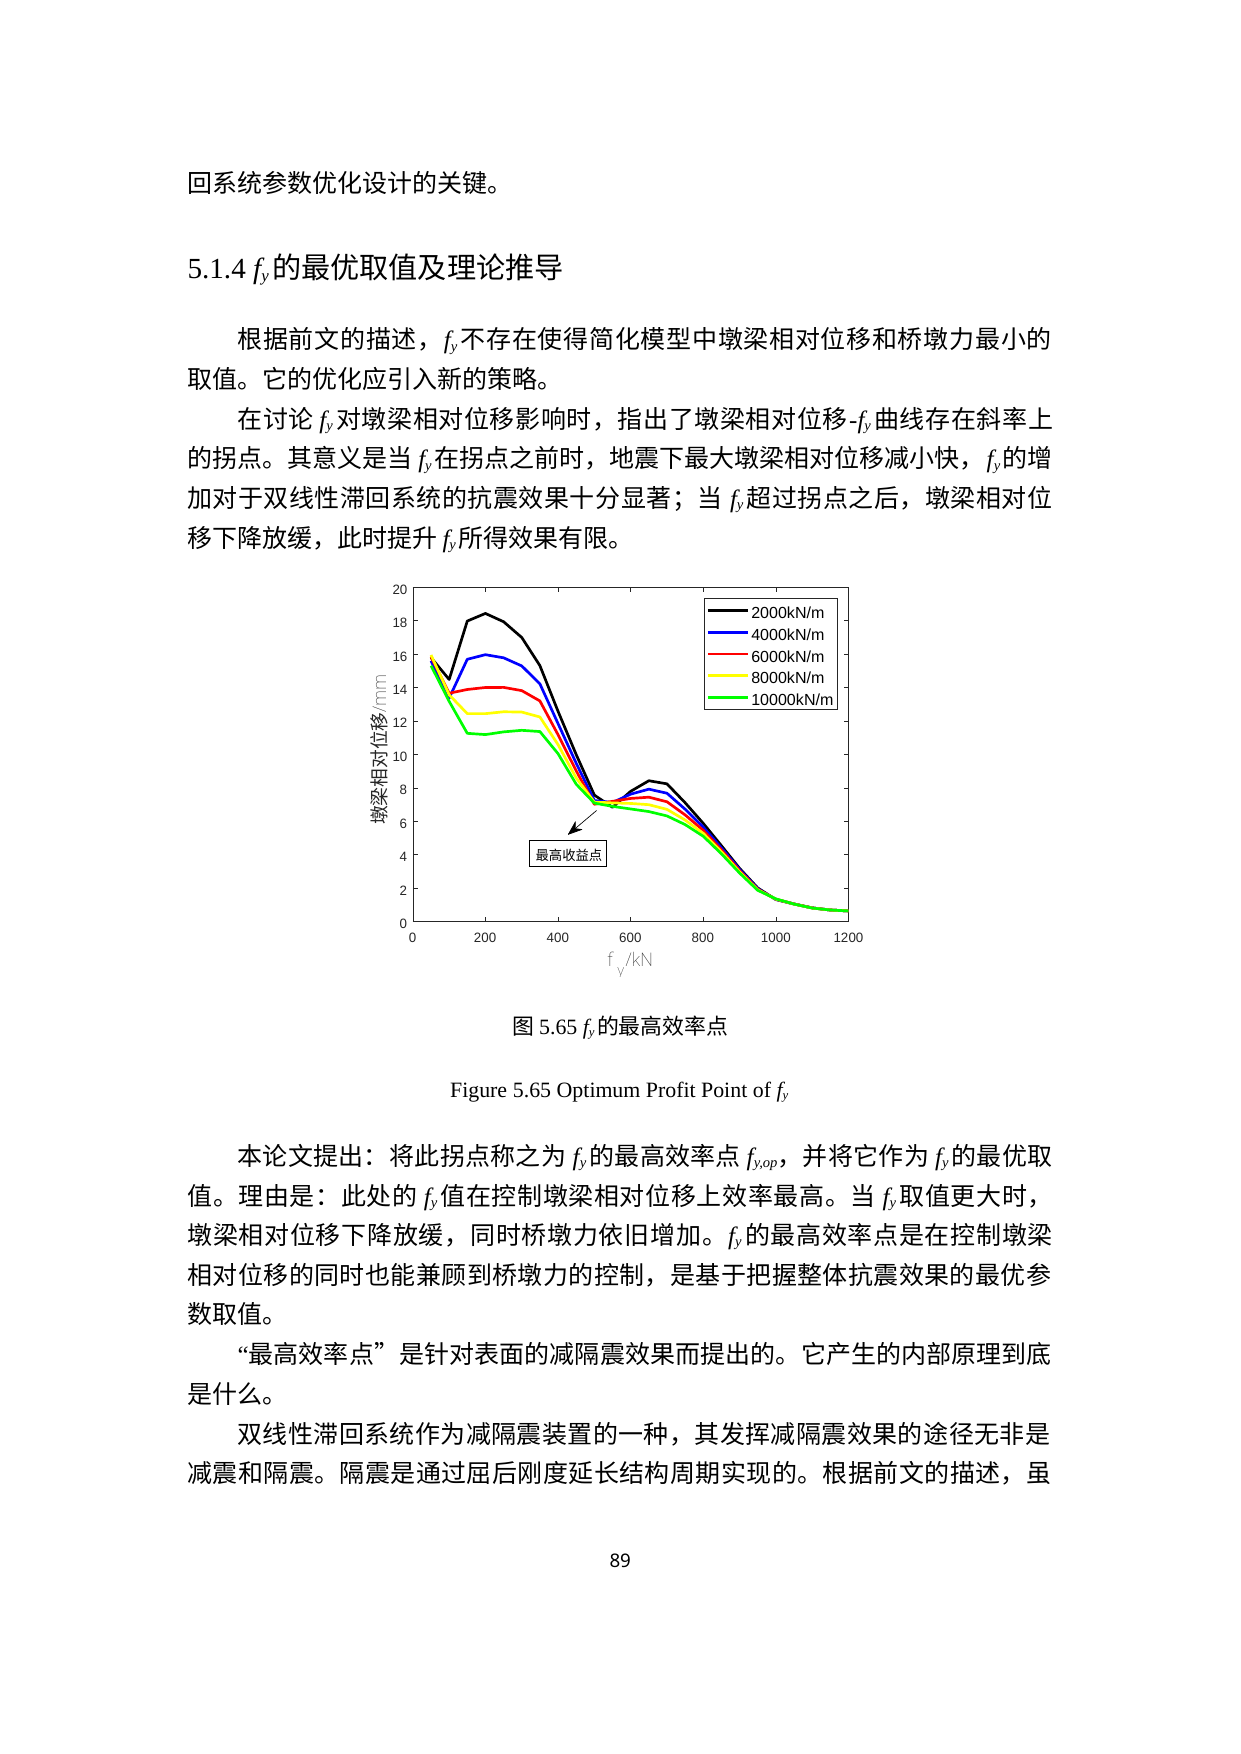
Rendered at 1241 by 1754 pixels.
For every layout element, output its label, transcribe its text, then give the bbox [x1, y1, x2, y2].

text “最高效率点”是针对表面的减隔震效果而提出的。它产生的内部原理到底是什么。 [187, 1333, 1053, 1412]
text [187, 161, 1053, 201]
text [187, 1412, 1053, 1492]
text 在讨论fy对墩梁相对位移影响时，指出了墩梁相对位移-fy曲线存在斜率上的拐点。其意义是当fy在拐点之前时，地震下最大墩梁相对位移减小快，fy的增加对于双线性滞回系统的抗震效果十分显著；当fy超过拐点之后，墩梁相对位移下降放缓，此时提升fy所得效果有限。 [187, 397, 1053, 556]
text 根据前文的描述，fy不存在使得简化模型中墩梁相对位移和桥墩力最小的取值。它的优化应引入新的策略。 [187, 318, 1053, 397]
subtitle fy的最优取值及理论推导 [187, 226, 1053, 306]
text 本论文提出：将此拐点称之为fy的最高效率点fy,op，并将它作为fy的最优取值。理由是：此处的fy值在控制墩梁相对位移上效率最高。当fy取值更大时，墩梁相对位移下降放缓，同时桥墩力依旧增加。fy的最高效率点是在控制墩梁相对位移的同时也能兼顾到桥墩力的控制，是基于把握整体抗震效果的最优参数取值。 [187, 1134, 1053, 1333]
